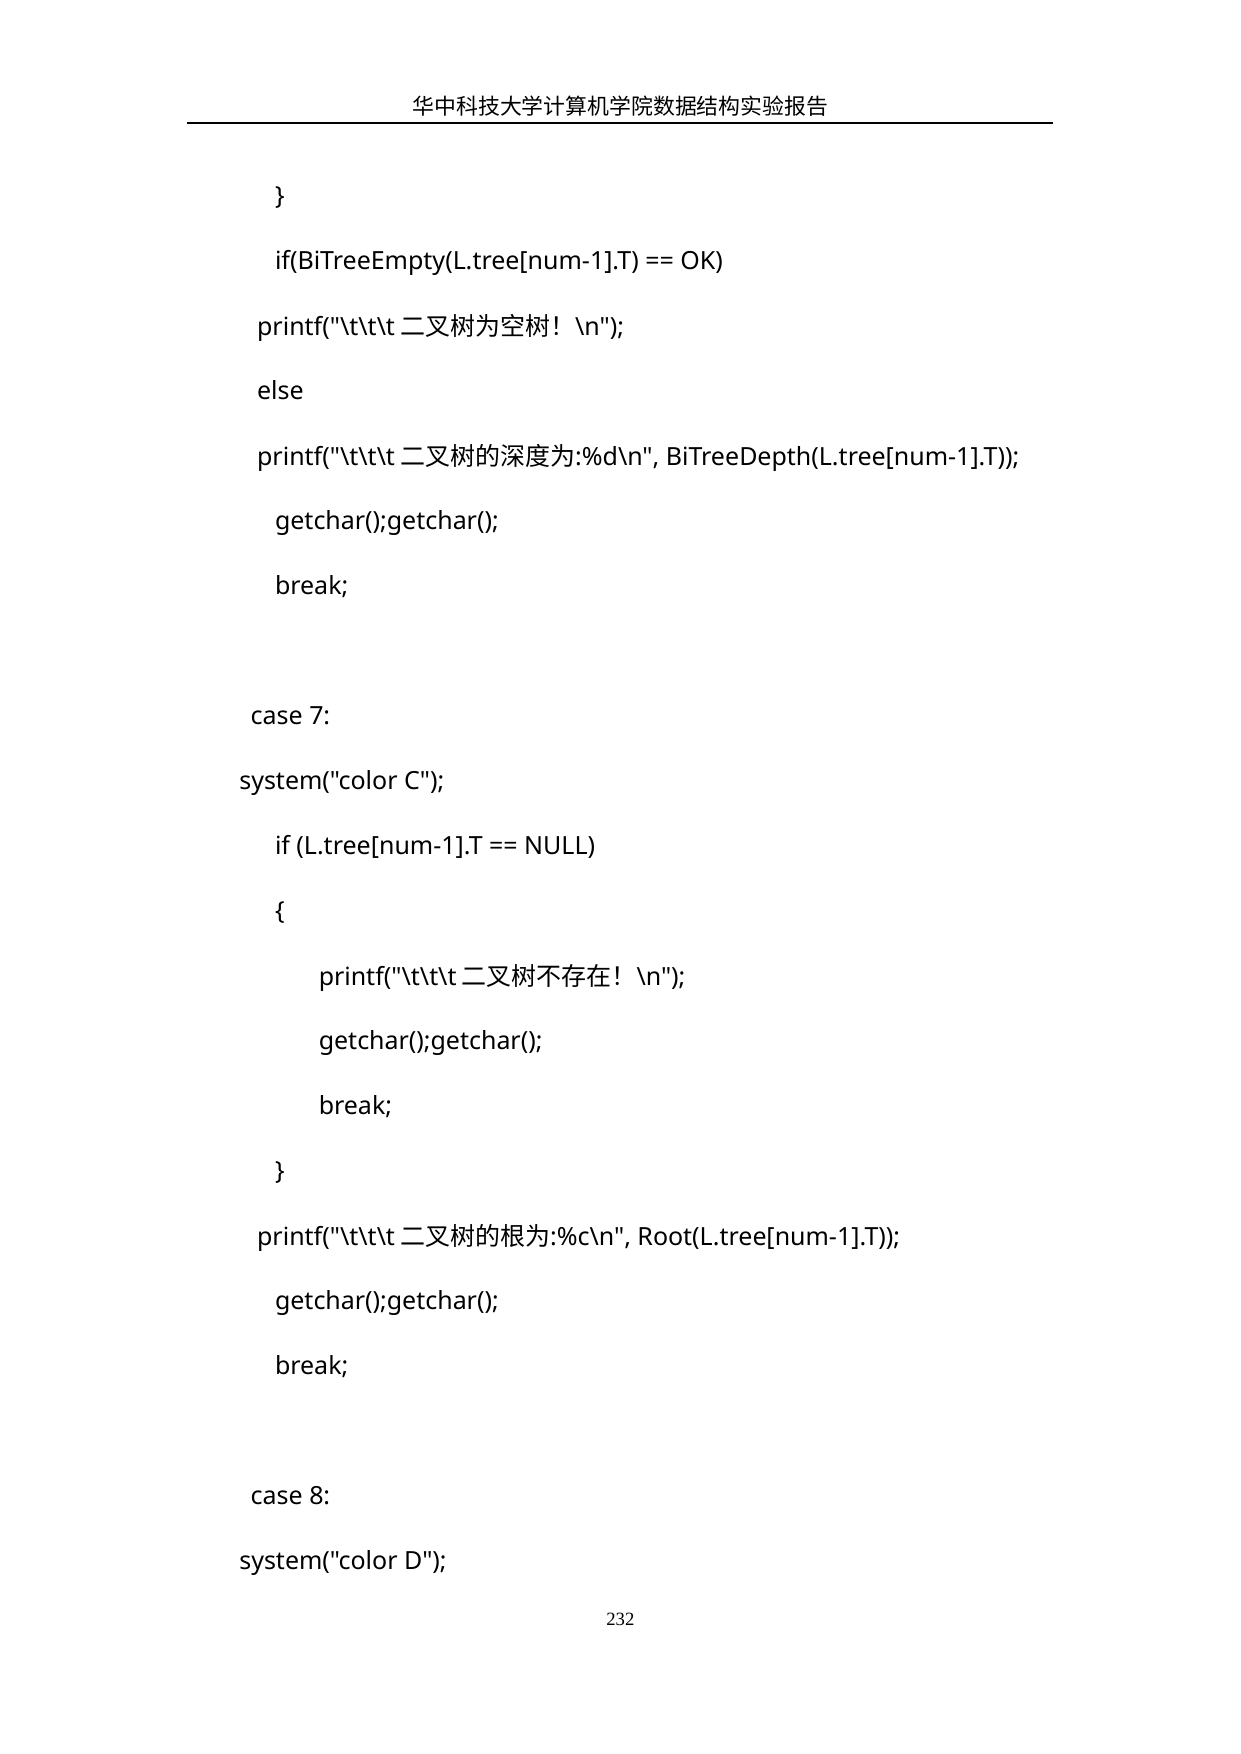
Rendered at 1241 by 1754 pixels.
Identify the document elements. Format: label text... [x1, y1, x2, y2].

text break; [187, 552, 1053, 617]
text else [187, 357, 1053, 422]
text printf("\t\t\t二叉树为空树！\n"); [187, 292, 1053, 357]
text if(BiTreeEmpty(L.tree[num-1].T) == OK) [187, 227, 1053, 292]
text break; [187, 1072, 1053, 1137]
text system("color C"); [187, 747, 1053, 812]
text system("color D"); [187, 1527, 1053, 1592]
text if (L.tree[num-1].T == NULL) [187, 812, 1053, 877]
text } [187, 1137, 1053, 1202]
text break; [187, 1332, 1053, 1397]
text printf("\t\t\t二叉树不存在！\n"); [187, 942, 1053, 1007]
text getchar();getchar(); [187, 1267, 1053, 1332]
text case 8: [187, 1462, 1053, 1527]
text case 7: [187, 682, 1053, 747]
text { [187, 877, 1053, 942]
text getchar();getchar(); [187, 487, 1053, 552]
text printf("\t\t\t二叉树的根为:%c\n", Root(L.tree[num-1].T)); [187, 1202, 1053, 1267]
text } [187, 162, 1053, 227]
text printf("\t\t\t二叉树的深度为:%d\n", BiTreeDepth(L.tree[num-1].T)); [187, 422, 1053, 487]
text getchar();getchar(); [187, 1007, 1053, 1072]
